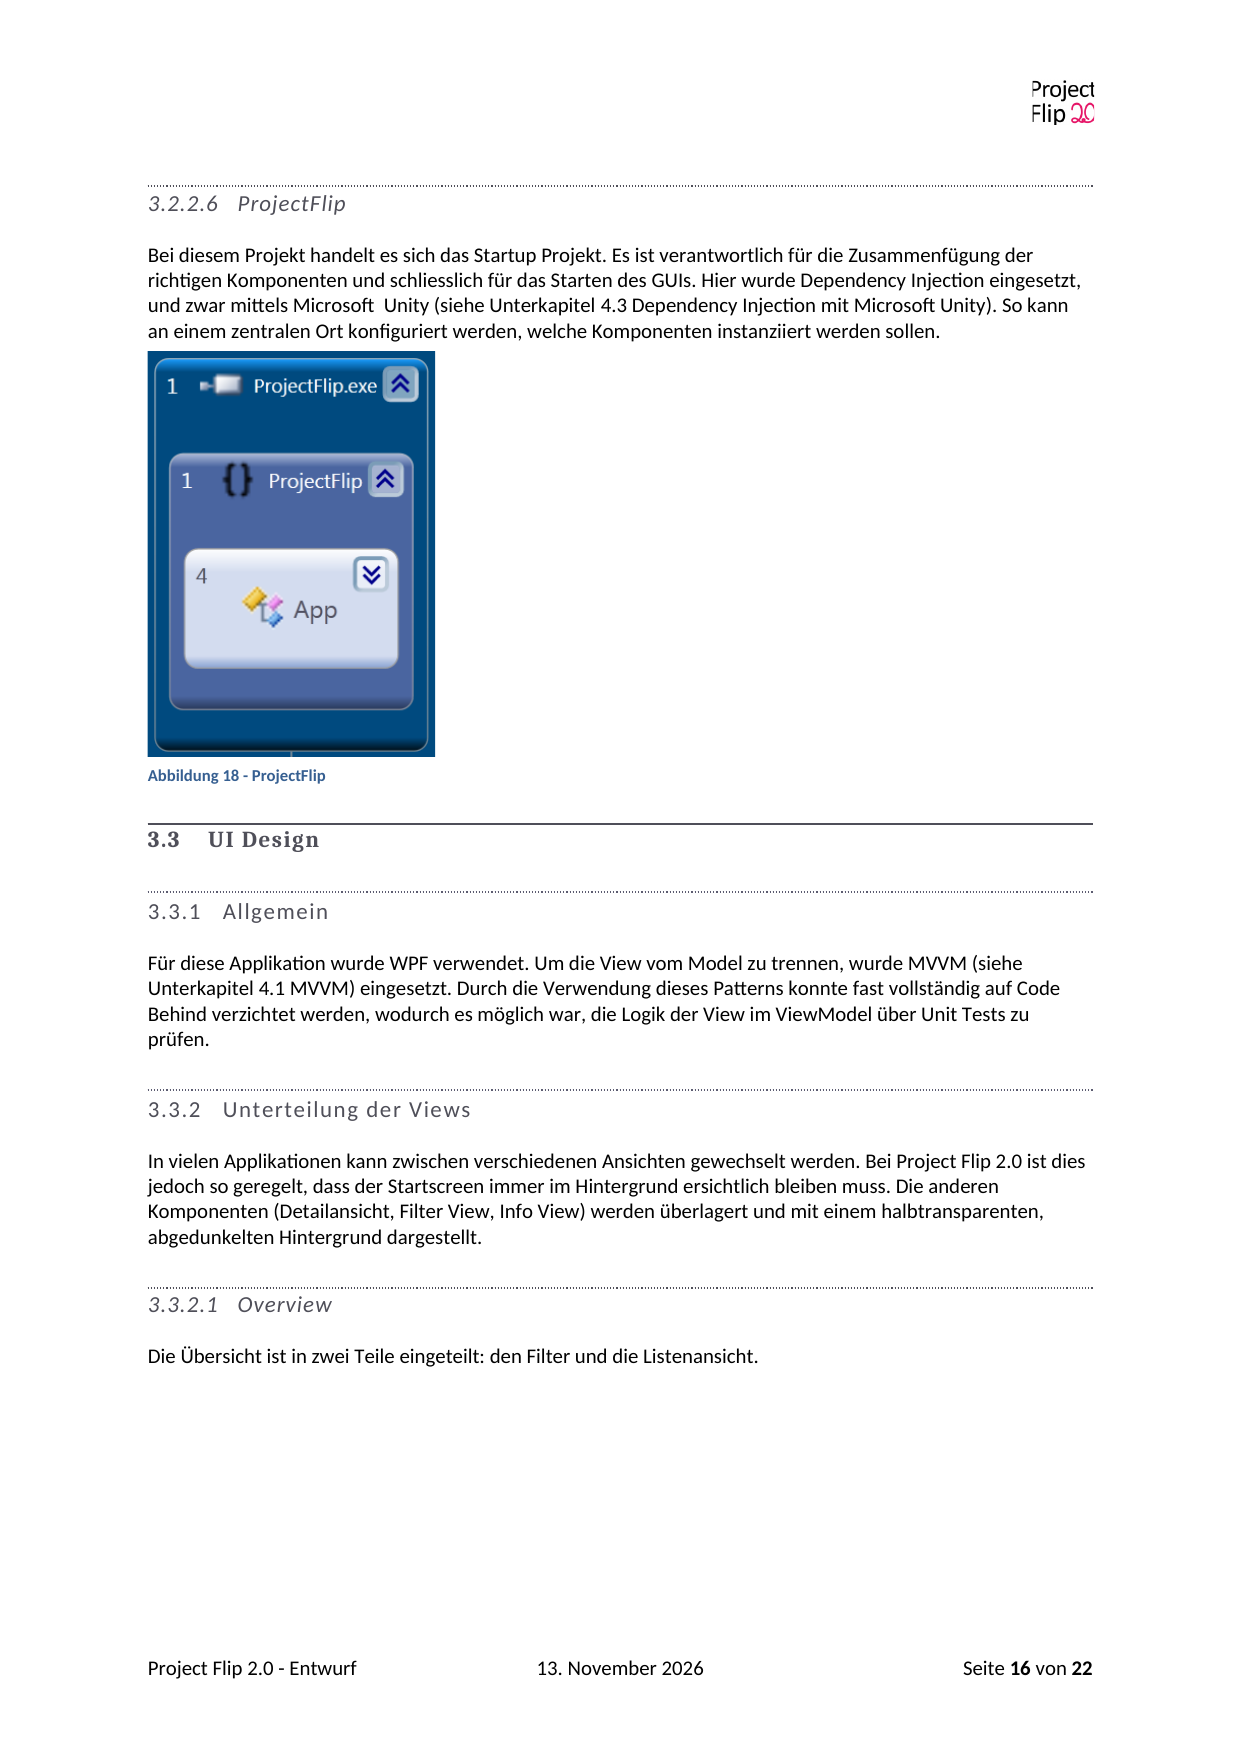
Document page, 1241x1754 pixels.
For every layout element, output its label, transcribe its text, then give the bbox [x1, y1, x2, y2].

subtitle Unterteilung der Views [148, 1089, 1093, 1123]
text Bei diesem Projekt handelt es sich das Startup Projekt. Es ist verantwortlich für die Zusammenfügung der richtigen Komponenten und schliesslich für das Starten des GUIs. Hier wurde Dependency Injection eingesetzt, und zwar mittels Microsoft Unity (siehe Unterkapitel 4.3 Dependency Injection mit Unity). So kann an einem zentralen Ort konfiguriert werden, welche Komponenten instanziiert werden sollen. [148, 242, 1093, 343]
picture [1081, 79, 1097, 124]
picture [147, 351, 436, 757]
subtitle Overview [148, 1287, 1093, 1319]
text In vielen Applikationen kann zwischen verschiedenen Ansichten gewechselt werden. Bei Project Flip 2.0 ist dies jedoch so geregelt, dass der Startscreen immer im Hintergrund ersichtlich bleiben muss. Die anderen Komponenten (Detailansicht, Filter View, Info View) werden überlagert und mit einem halbtransparenten, abgedunkelten Hintergrund dargestellt. [148, 1148, 1093, 1249]
subtitle ProjectFlip [148, 185, 1093, 217]
text Abbildung 19 - ProjectFlip [148, 765, 1093, 786]
subtitle UI Design [148, 825, 1093, 854]
text Die Übersicht ist in zwei Teile eingeteilt: den Filter und die Listenansicht. [148, 1344, 1093, 1369]
subtitle Allgemein [148, 891, 1093, 925]
text Für diese Applikation wurde WPF verwendet. Um die View vom Model zu trennen, wurde MVVM (siehe Unterkapitel 4.1 MVVM) eingesetzt. Durch die Verwendung dieses Patterns konnte fast vollständig auf Code Behind verzichtet werden, wodurch es möglich war, die Logik der View im ViewModel über Unit Tests zu prüfen. [148, 950, 1093, 1052]
